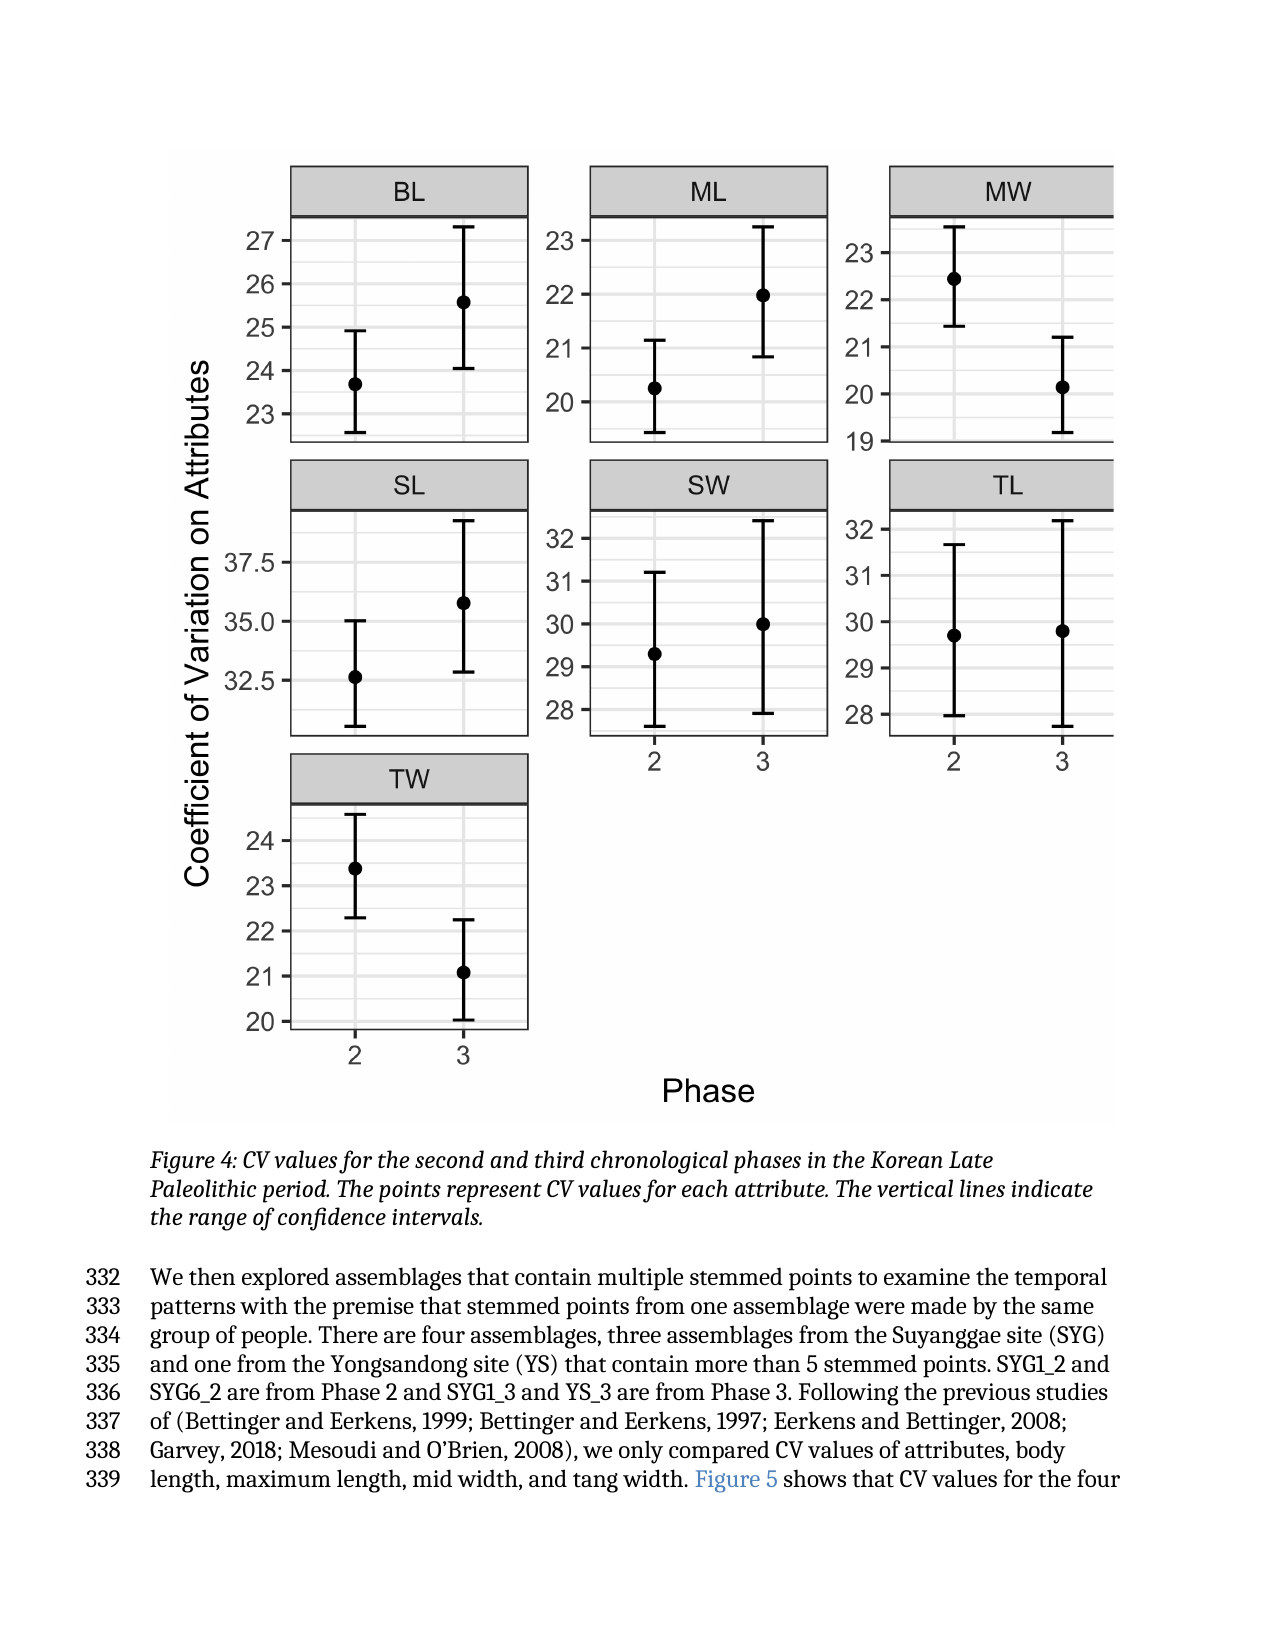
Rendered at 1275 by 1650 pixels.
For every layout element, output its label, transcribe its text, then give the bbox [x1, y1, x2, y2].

picture [168, 150, 1114, 1125]
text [150, 1263, 1125, 1493]
table_header Figure 4: CV values for the second and third chronological phases in the Korean Late Paleolithic period. The points represent CV values for each attribute. The vertical lines indicate the range of confidence intervals. [139, 150, 1114, 1244]
